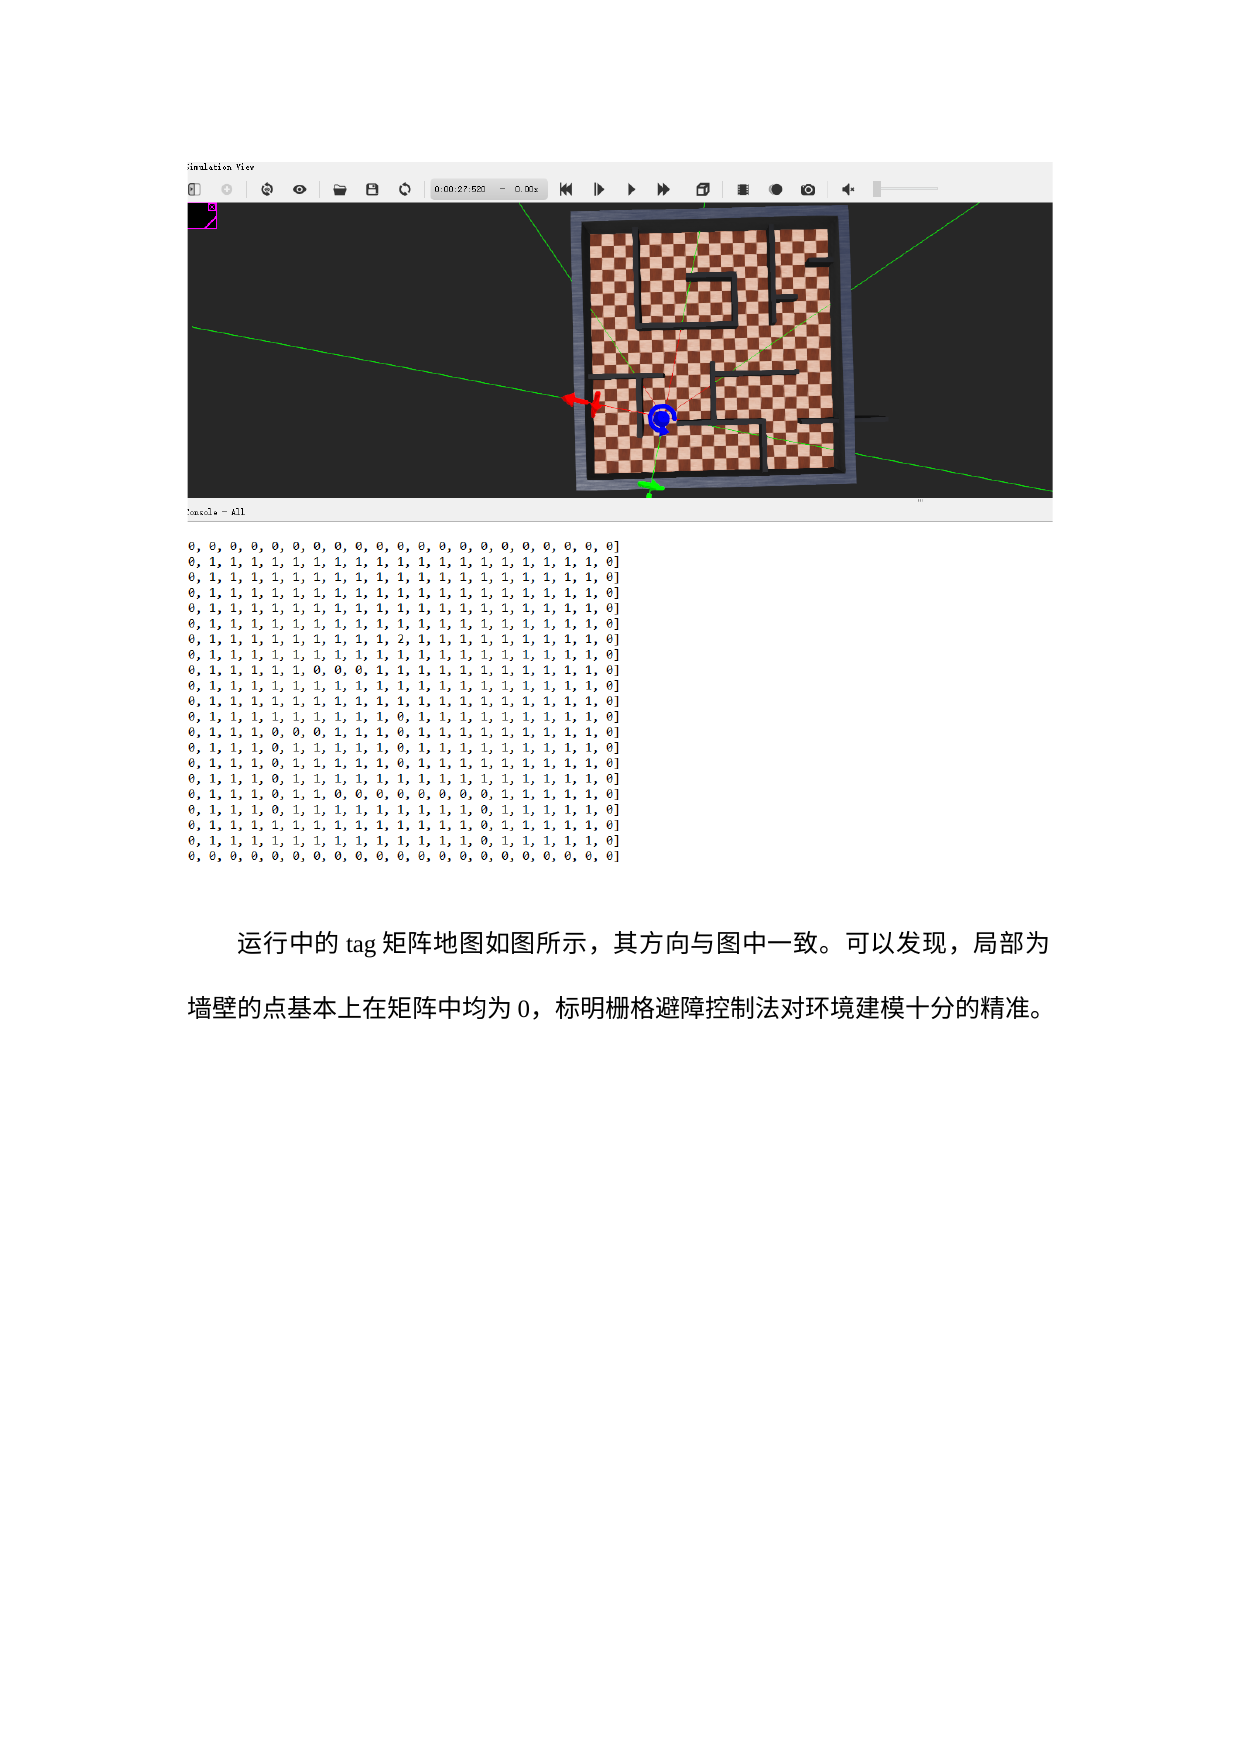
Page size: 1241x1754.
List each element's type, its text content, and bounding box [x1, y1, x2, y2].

picture [187, 162, 1053, 882]
list 运行中的tag矩阵地图如图所示，其方向与图中一致。可以发现，局部为墙壁的点基本上在矩阵中均为0，标明栅格避障控制法对环境建模十分的精准。 [187, 909, 1053, 1039]
